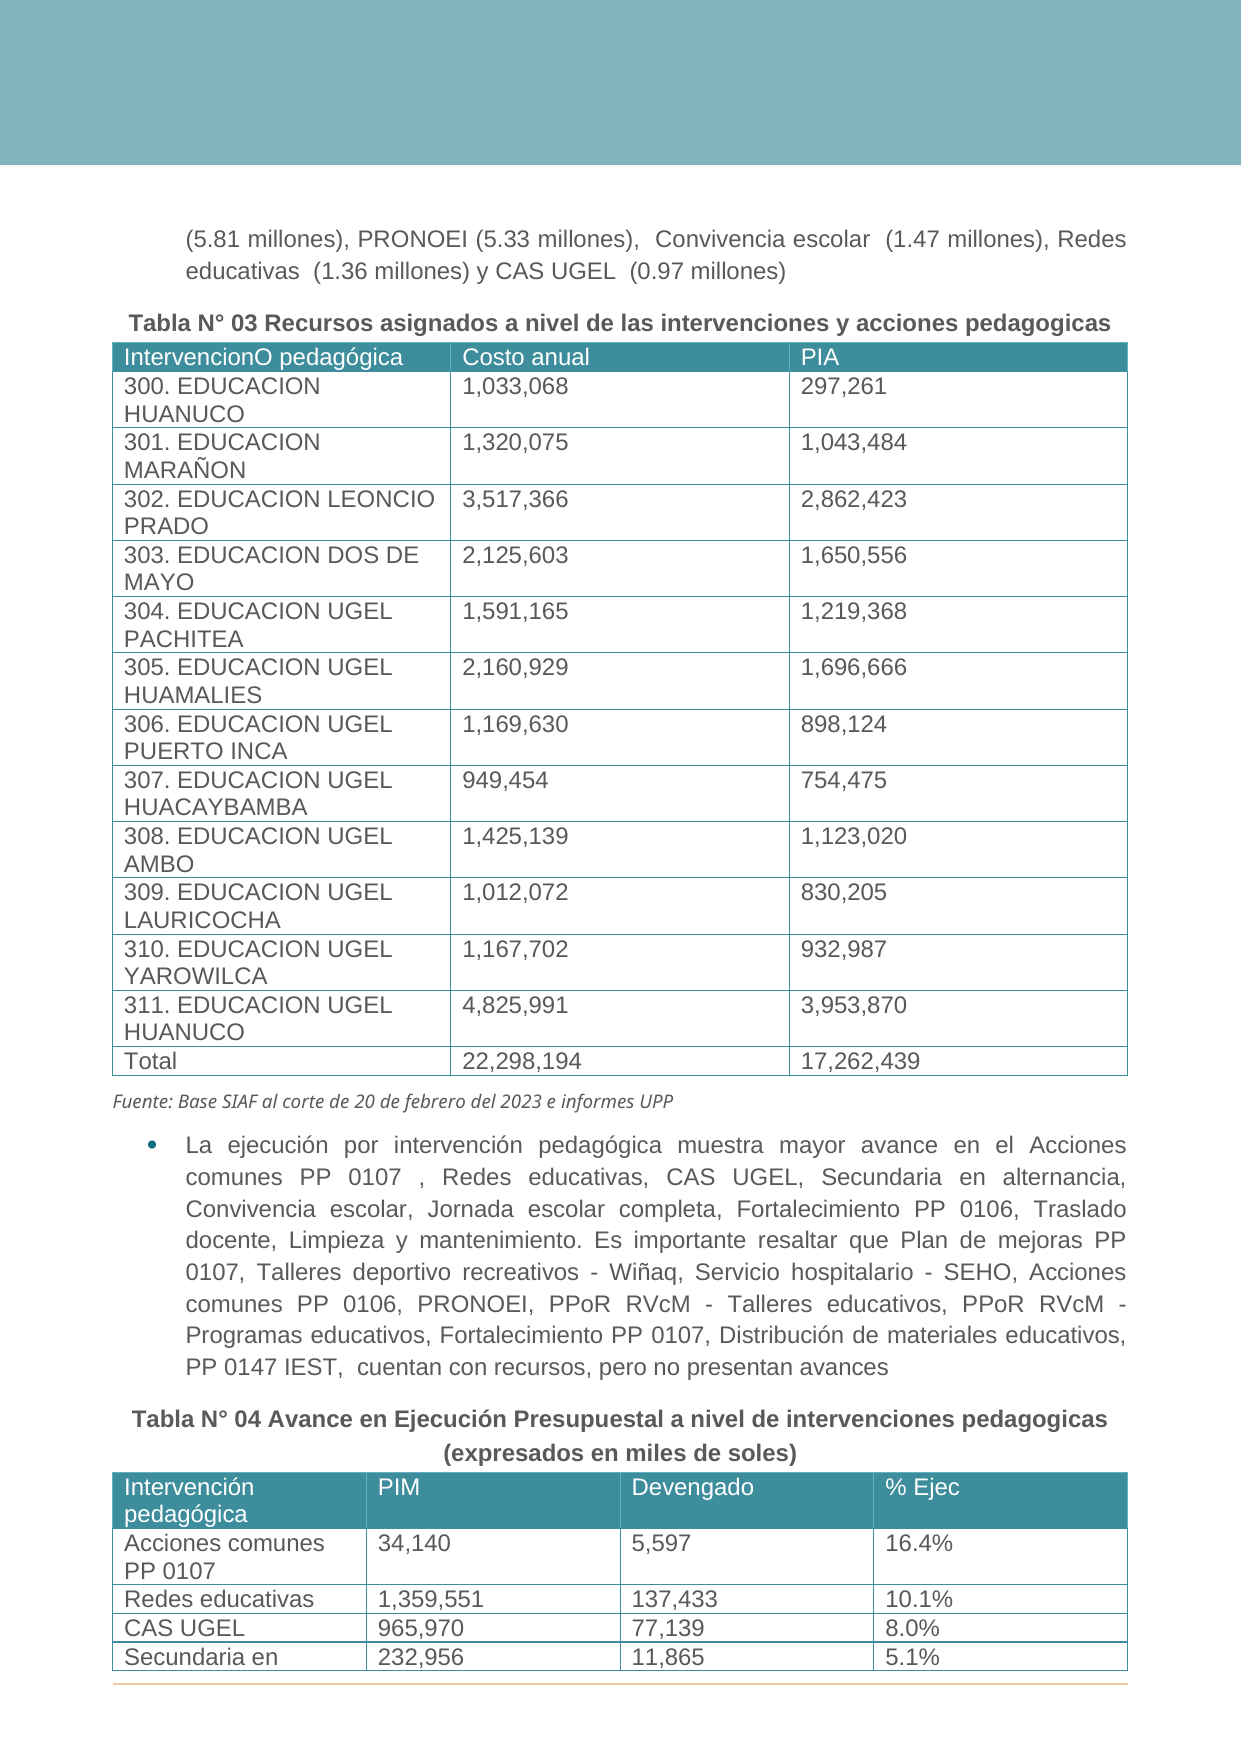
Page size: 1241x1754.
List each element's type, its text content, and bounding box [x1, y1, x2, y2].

table_cell 1,591,165 [451, 597, 789, 652]
table_cell 1,696,666 [790, 653, 1127, 708]
table_header IntervencionO pedagógica [113, 343, 450, 371]
table_cell 137,433 [621, 1585, 873, 1613]
table_cell 34,140 [367, 1529, 620, 1584]
table_cell 1,167,702 [451, 935, 789, 990]
table_header PIM [367, 1473, 620, 1528]
table_cell 304. EDUCACION UGEL PACHITEA [113, 597, 450, 652]
table_cell Redes educativas [113, 1585, 366, 1613]
table_cell 754,475 [790, 766, 1127, 821]
table_cell 11,865 [621, 1643, 873, 1670]
table_cell 308. EDUCACION UGEL AMBO [113, 822, 450, 877]
table_cell 1,425,139 [451, 822, 789, 877]
table_cell 77,139 [621, 1614, 873, 1641]
table_cell CAS UGEL [113, 1614, 366, 1641]
table_cell 932,987 [790, 935, 1127, 990]
table_cell 830,205 [790, 878, 1127, 933]
text Tabla N° 03 Recursos asignados a nivel de las intervenciones y acciones pedagogicas [112, 309, 1128, 337]
table_cell 1,320,075 [451, 428, 789, 483]
table_cell 305. EDUCACION UGEL HUAMALIES [113, 653, 450, 708]
table_cell Acciones comunes PP 0107 [113, 1529, 366, 1584]
table_header % Ejec [874, 1473, 1127, 1528]
table_cell 5.1% [874, 1643, 1127, 1670]
table_cell 1,219,368 [790, 597, 1127, 652]
table_header Devengado [621, 1473, 873, 1528]
text Fuente: Base SIAF al corte de 20 de febrero del 2023 e informes UPP [112, 1088, 1128, 1114]
table_cell 311. EDUCACION UGEL HUANUCO [113, 991, 450, 1046]
table_cell 1,012,072 [451, 878, 789, 933]
table_header Intervención pedagógica [113, 1473, 366, 1528]
table_cell 310. EDUCACION UGEL YAROWILCA [113, 935, 450, 990]
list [148, 225, 1128, 284]
table_cell Secundaria en alternancia [113, 1643, 366, 1670]
table_cell 22,298,194 [451, 1047, 789, 1074]
table_cell 4,825,991 [451, 991, 789, 1046]
table_header Costo anual [451, 343, 789, 371]
table_cell 5,597 [621, 1529, 873, 1584]
table_cell 898,124 [790, 710, 1127, 765]
table_cell 1,169,630 [451, 710, 789, 765]
table_cell 309. EDUCACION UGEL LAURICOCHA [113, 878, 450, 933]
table_header PIA [790, 343, 1127, 371]
table_cell 232,956 [367, 1643, 620, 1670]
table_cell 965,970 [367, 1614, 620, 1641]
table_cell 2,125,603 [451, 541, 789, 596]
text Tabla N° 04 Avance en Ejecución Presupuestal a nivel de intervenciones pedagogicas (expresados en miles de soles) [112, 1405, 1128, 1466]
table_cell 17,262,439 [790, 1047, 1127, 1074]
table_cell 2,862,423 [790, 485, 1127, 540]
table_cell 302. EDUCACION LEONCIO PRADO [113, 485, 450, 540]
table_cell 16.4% [874, 1529, 1127, 1584]
table_cell 297,261 [790, 372, 1127, 427]
table_cell 300. EDUCACION HUANUCO [113, 372, 450, 427]
table_cell 1,359,551 [367, 1585, 620, 1613]
table_cell 1,123,020 [790, 822, 1127, 877]
table_cell 1,033,068 [451, 372, 789, 427]
table_cell 301. EDUCACION MARAÑON [113, 428, 450, 483]
table_cell 949,454 [451, 766, 789, 821]
table_cell Total [113, 1047, 450, 1074]
table_cell 306. EDUCACION UGEL PUERTO INCA [113, 710, 450, 765]
table_cell 8.0% [874, 1614, 1127, 1641]
table_cell 3,953,870 [790, 991, 1127, 1046]
list La ejecución por intervención pedagógica muestra mayor avance en el Acciones comunes PP 0107 , Redes educativas, CAS UGEL, Secundaria en alternancia, Convivencia escolar, Jornada escolar completa, Fortalecimiento PP 0106, Traslado docente, Limpieza y mantenimiento. Es importante resaltar que Plan de mejoras PP 0107, Talleres deportivo recreativos - Wiñaq, Servicio hospitalario - SEHO, Acciones comunes PP 0106, PRONOEI, PPoR RVcM - Talleres educativos, PPoR RVcM - Programas educativos, Fortalecimiento PP 0107, Distribución de materiales educativos, PP 0147 IEST, cuentan con recursos, pero no presentan avances [148, 1131, 1128, 1381]
table_cell 3,517,366 [451, 485, 789, 540]
table_cell 307. EDUCACION UGEL HUACAYBAMBA [113, 766, 450, 821]
table_cell 303. EDUCACION DOS DE MAYO [113, 541, 450, 596]
table_cell 1,650,556 [790, 541, 1127, 596]
table_cell 2,160,929 [451, 653, 789, 708]
table_cell 1,043,484 [790, 428, 1127, 483]
table_cell 10.1% [874, 1585, 1127, 1613]
